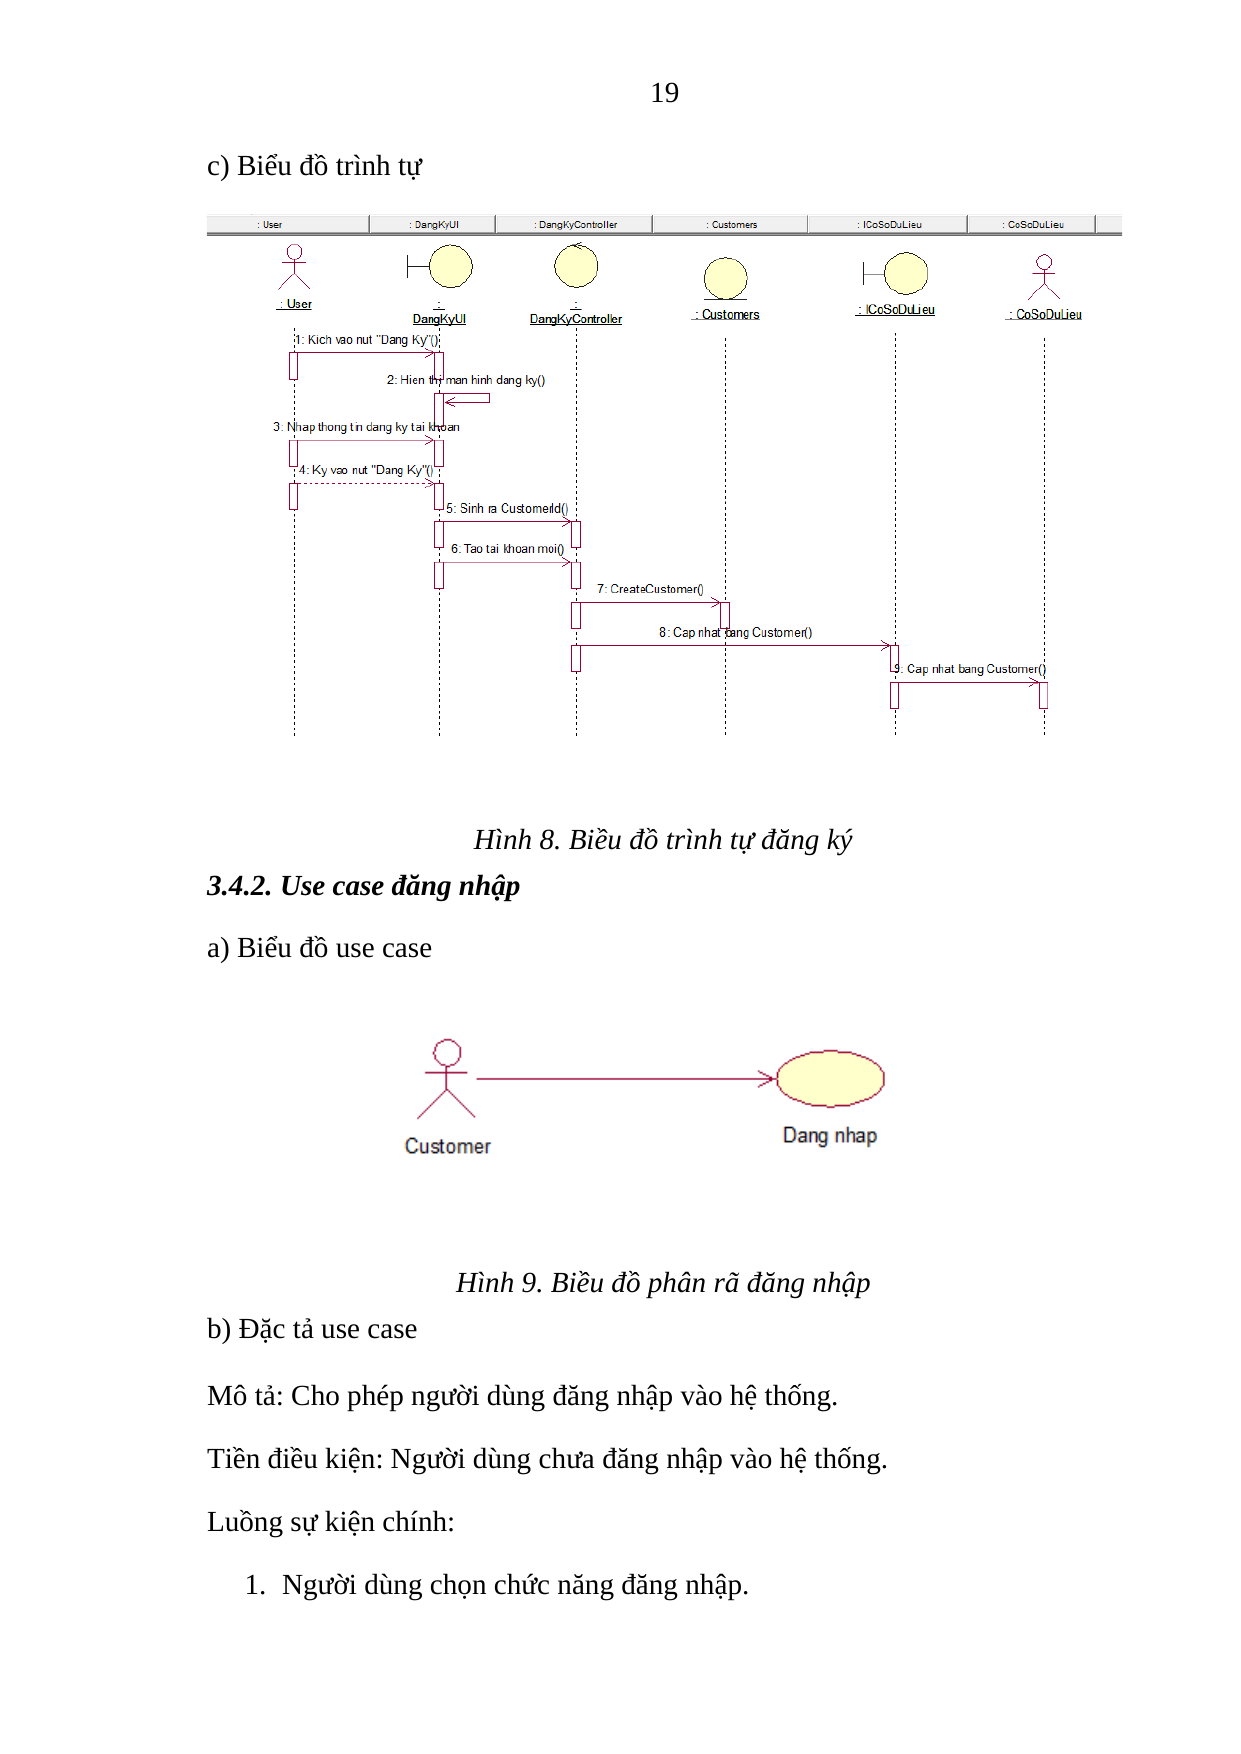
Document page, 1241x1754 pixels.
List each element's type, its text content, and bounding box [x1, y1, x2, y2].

text Luồng sự kiện chính: [207, 1504, 1122, 1538]
picture [206, 214, 1123, 789]
text Hình 8. Biều đồ trình tự đăng ký [207, 822, 1122, 855]
text a) Biểu đồ use case [207, 931, 1122, 964]
text c) Biểu đồ trình tự [207, 148, 1122, 181]
text Hình 9. Biều đồ phân rã đăng nhập [207, 1265, 1122, 1299]
picture [330, 997, 999, 1232]
list Người dùng chọn chức năng đăng nhập. [244, 1567, 1122, 1600]
subtitle Use case đăng nhập [207, 868, 1122, 901]
text b) Đặc tả use case [207, 1311, 1122, 1345]
text Tiền điều kiện: Người dùng chưa đăng nhập vào hệ thống. [207, 1441, 1122, 1475]
text Mô tả: Cho phép người dùng đăng nhập vào hệ thống. [207, 1378, 1122, 1412]
